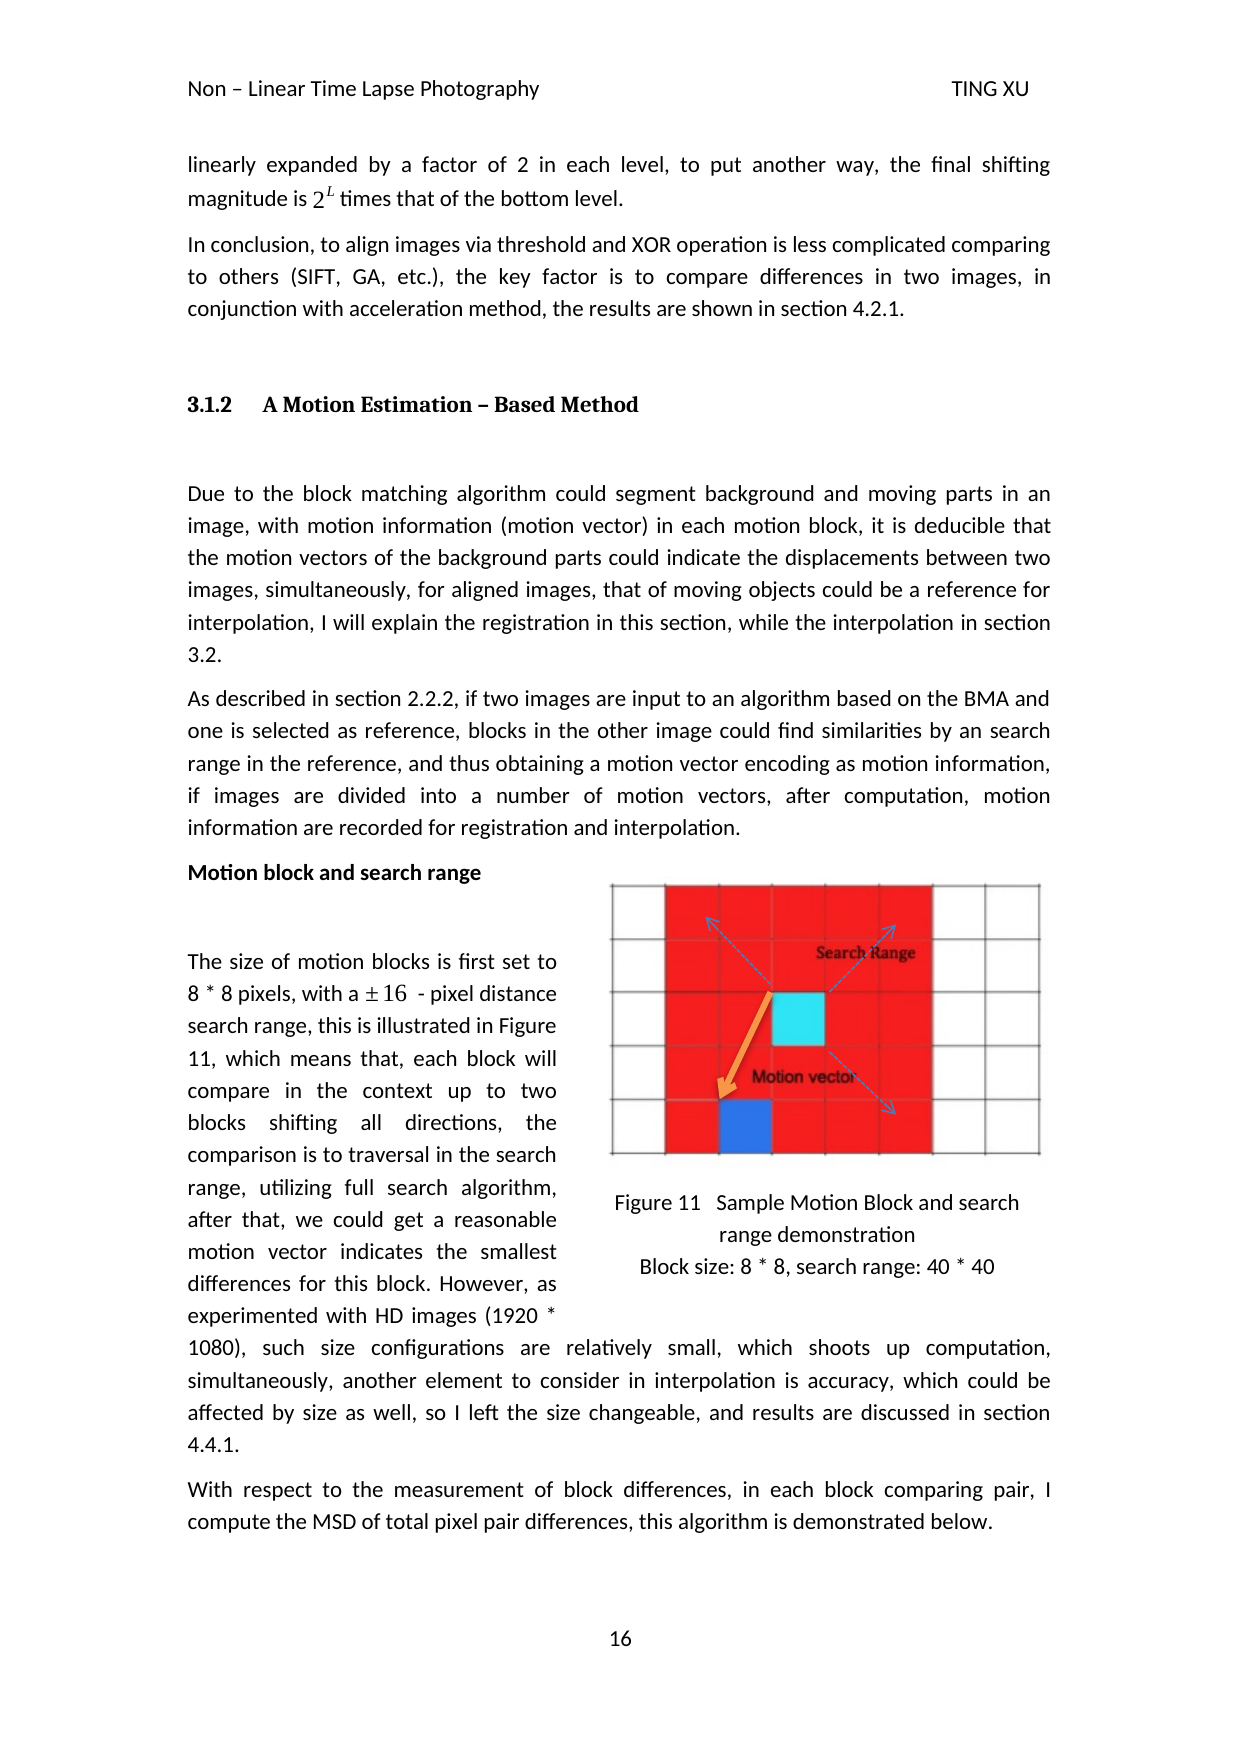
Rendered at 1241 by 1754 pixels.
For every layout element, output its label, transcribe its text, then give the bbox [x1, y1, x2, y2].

text The size of motion blocks is first set to 8 * 8 pixels, with a - pixel distance search range, this is illustrated in Figure 11, which means that, each block will compare in the context up to two blocks shifting all directions, the comparison is to traversal in the search range, utilizing full search algorithm, after that, we could get a reasonable motion vector indicates the smallest differences for this block. However, as experimented with HD images (1920 * 1080), such size configurations are relatively small, which shoots up computation, simultaneously, another element to consider in interpolation is accuracy, which could be affected by size as well, so I left the size changeable, and results are discussed in section 4.4.1. [187, 947, 1053, 1458]
text Due to the block matching algorithm could segment background and moving parts in an image, with motion information (motion vector) in each motion block, it is deducible that the motion vectors of the background parts could indicate the displacements between two images, simultaneously, for aligned images, that of moving objects could be a reference for interpolation, I will explain the registration in this section, while the interpolation in section 3.2. [187, 479, 1053, 668]
text With respect to the measurement of block differences, in each block comparing pair, I compute the MSD of total pixel pair differences, this algorithm is demonstrated below. [187, 1475, 1053, 1535]
picture [585, 876, 1049, 1171]
text Motion block and search range [187, 858, 1053, 886]
subtitle A Motion Estimation – Based Method [187, 391, 1053, 418]
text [187, 150, 1053, 213]
text As described in section 2.2.2, if two images are input to an algorithm based on the BMA and one is selected as reference, blocks in the other image could find similarities by an search range in the reference, and thus obtaining a motion vector encoding as motion information, if images are divided into a number of motion vectors, after computation, motion information are recorded for registration and interpolation. [187, 684, 1053, 841]
text In conclusion, to align images via threshold and XOR operation is less complicated comparing to others (SIFT, GA, etc.), the key factor is to compare differences in two images, in conjunction with acceleration method, the results are shown in section 4.2.1. [187, 230, 1053, 322]
